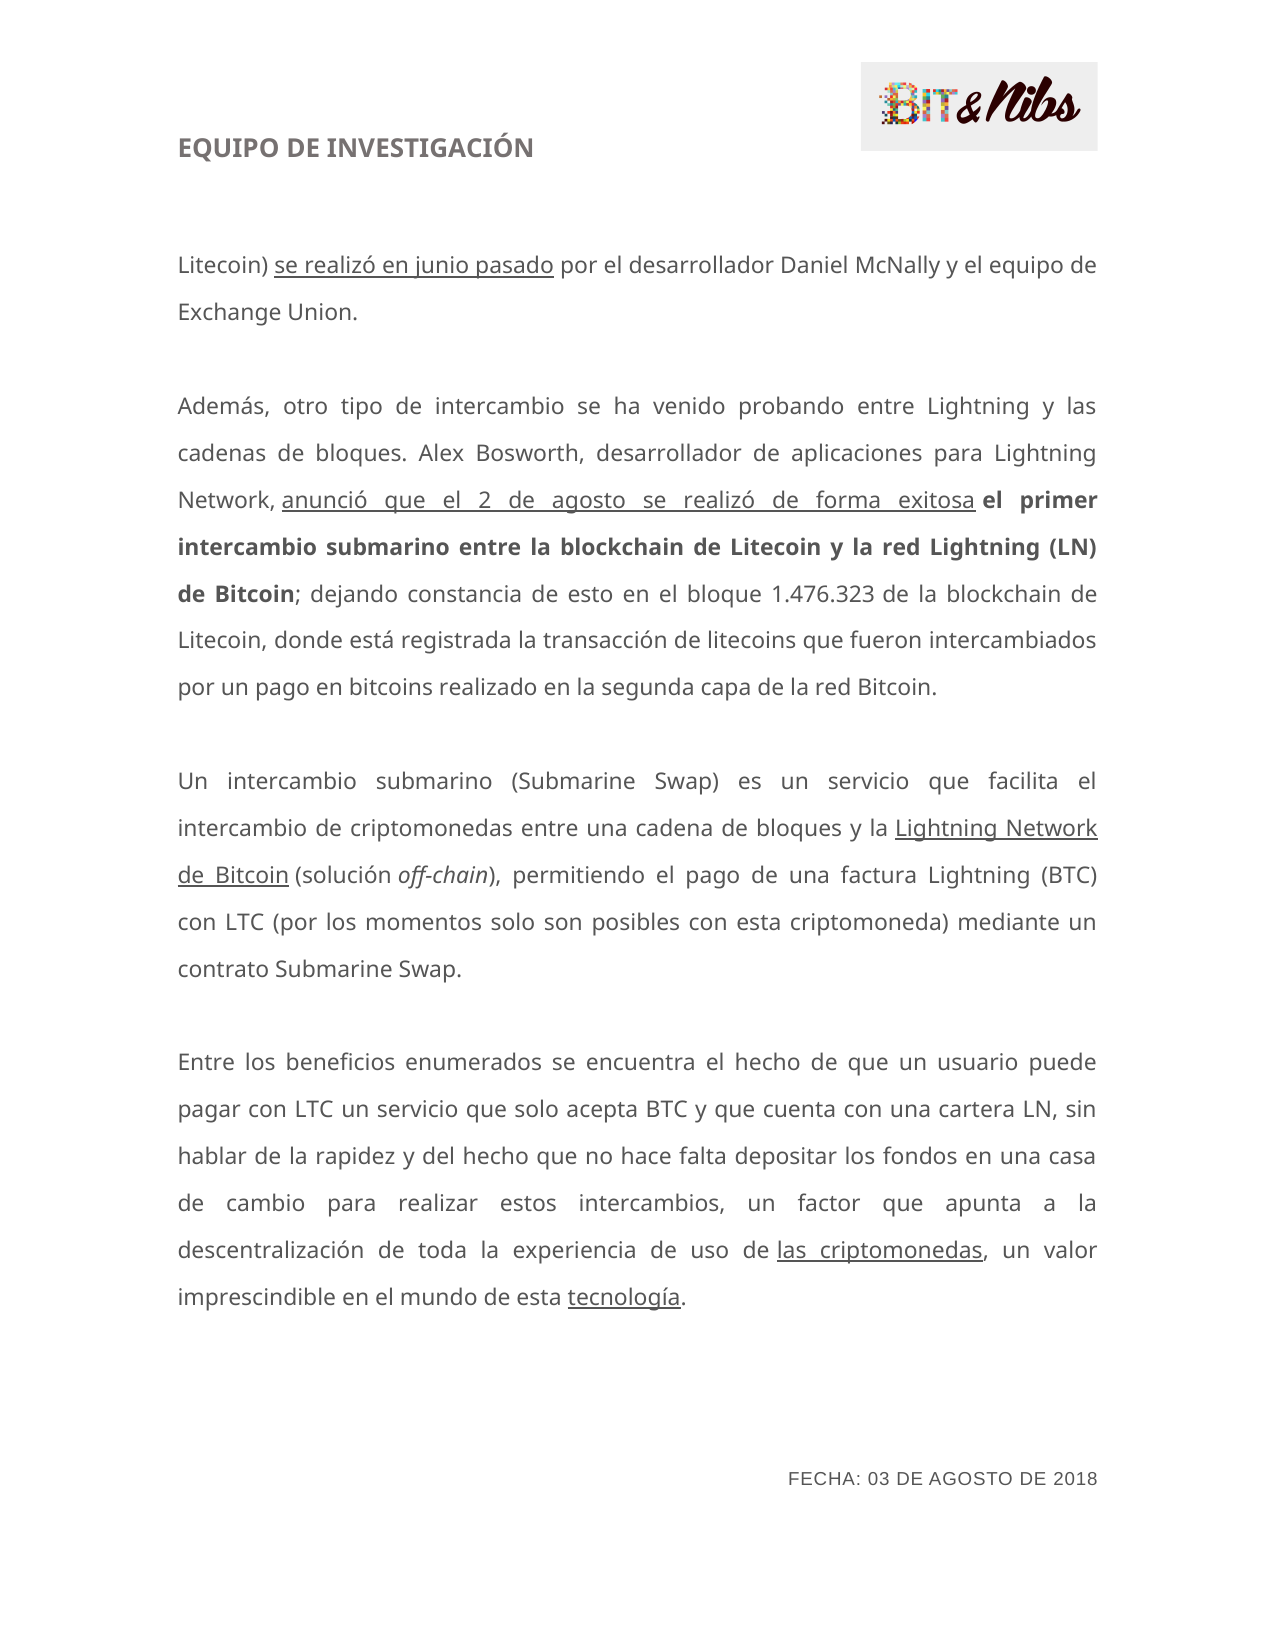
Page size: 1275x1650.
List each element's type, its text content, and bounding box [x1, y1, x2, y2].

text Entre los beneficios enumerados se encuentra el hecho de que un usuario puede pagar con LTC un servicio que solo acepta BTC y que cuenta con una cartera LN, sin hablar de la rapidez y del hecho que no hace falta depositar los fondos en una casa de cambio para realizar estos intercambios, un factor que apunta a la descentralización de toda la experiencia de uso de las criptomonedas, un valor imprescindible en el mundo de esta tecnología. [177, 1046, 1098, 1312]
text Un intercambio submarino (Submarine Swap) es un servicio que facilita el intercambio de criptomonedas entre una cadena de bloques y la Lightning Network de Bitcoin (solución off-chain), permitiendo el pago de una factura Lightning (BTC) con LTC (por los momentos solo son posibles con esta criptomoneda) mediante un contrato Submarine Swap. [177, 765, 1098, 984]
picture [860, 62, 1098, 151]
subtitle Fecha: 03 de agosto de 2018 [177, 1468, 1098, 1489]
text Además, otro tipo de intercambio se ha venido probando entre Lightning y las cadenas de bloques. Alex Bosworth, desarrollador de aplicaciones para Lightning Network, anunció que el 2 de agosto se realizó de forma exitosa el primer intercambio submarino entre la blockchain de Litecoin y la red Lightning (LN) de Bitcoin; dejando constancia de esto en el bloque 1.476.323 de la blockchain de Litecoin, donde está registrada la transacción de litecoins que fueron intercambiados por un pago en bitcoins realizado en la segunda capa de la red Bitcoin. [177, 390, 1098, 702]
